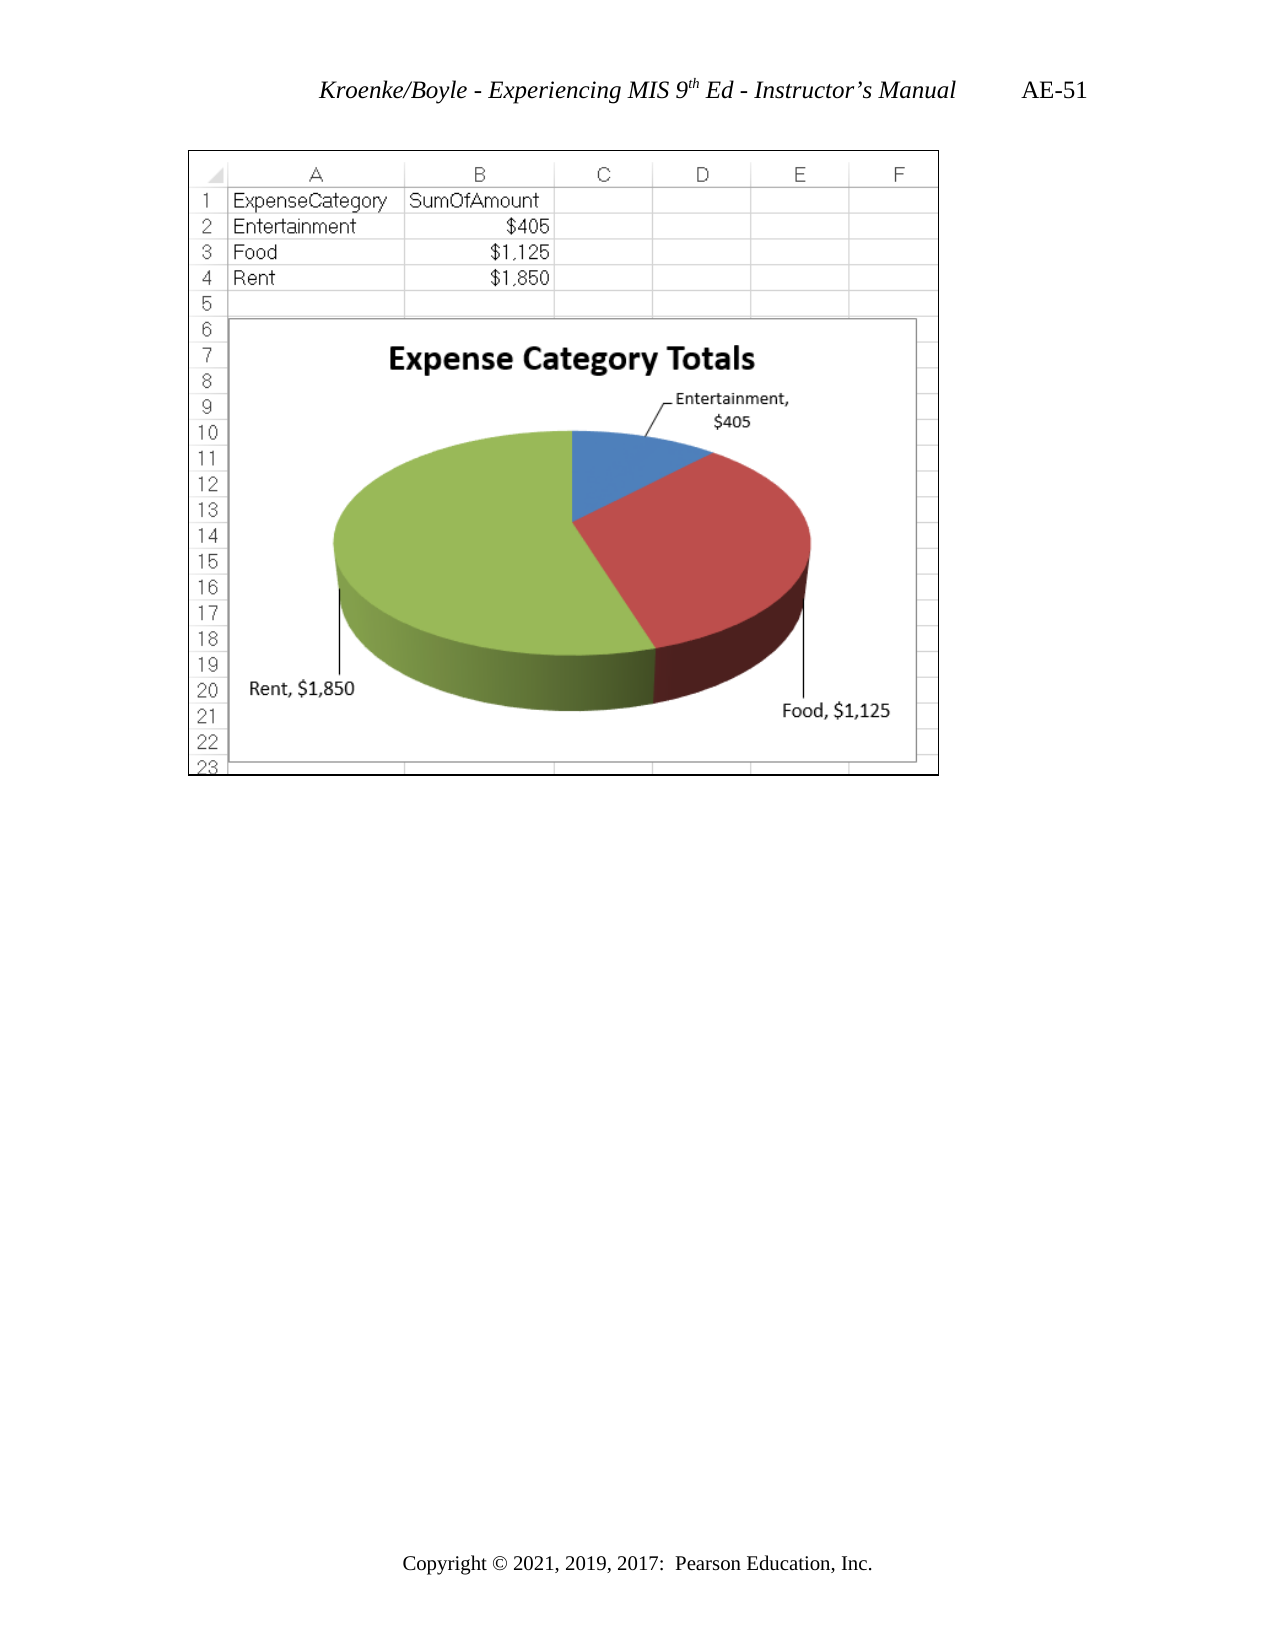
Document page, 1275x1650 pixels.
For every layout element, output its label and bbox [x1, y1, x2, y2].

picture [189, 151, 938, 774]
